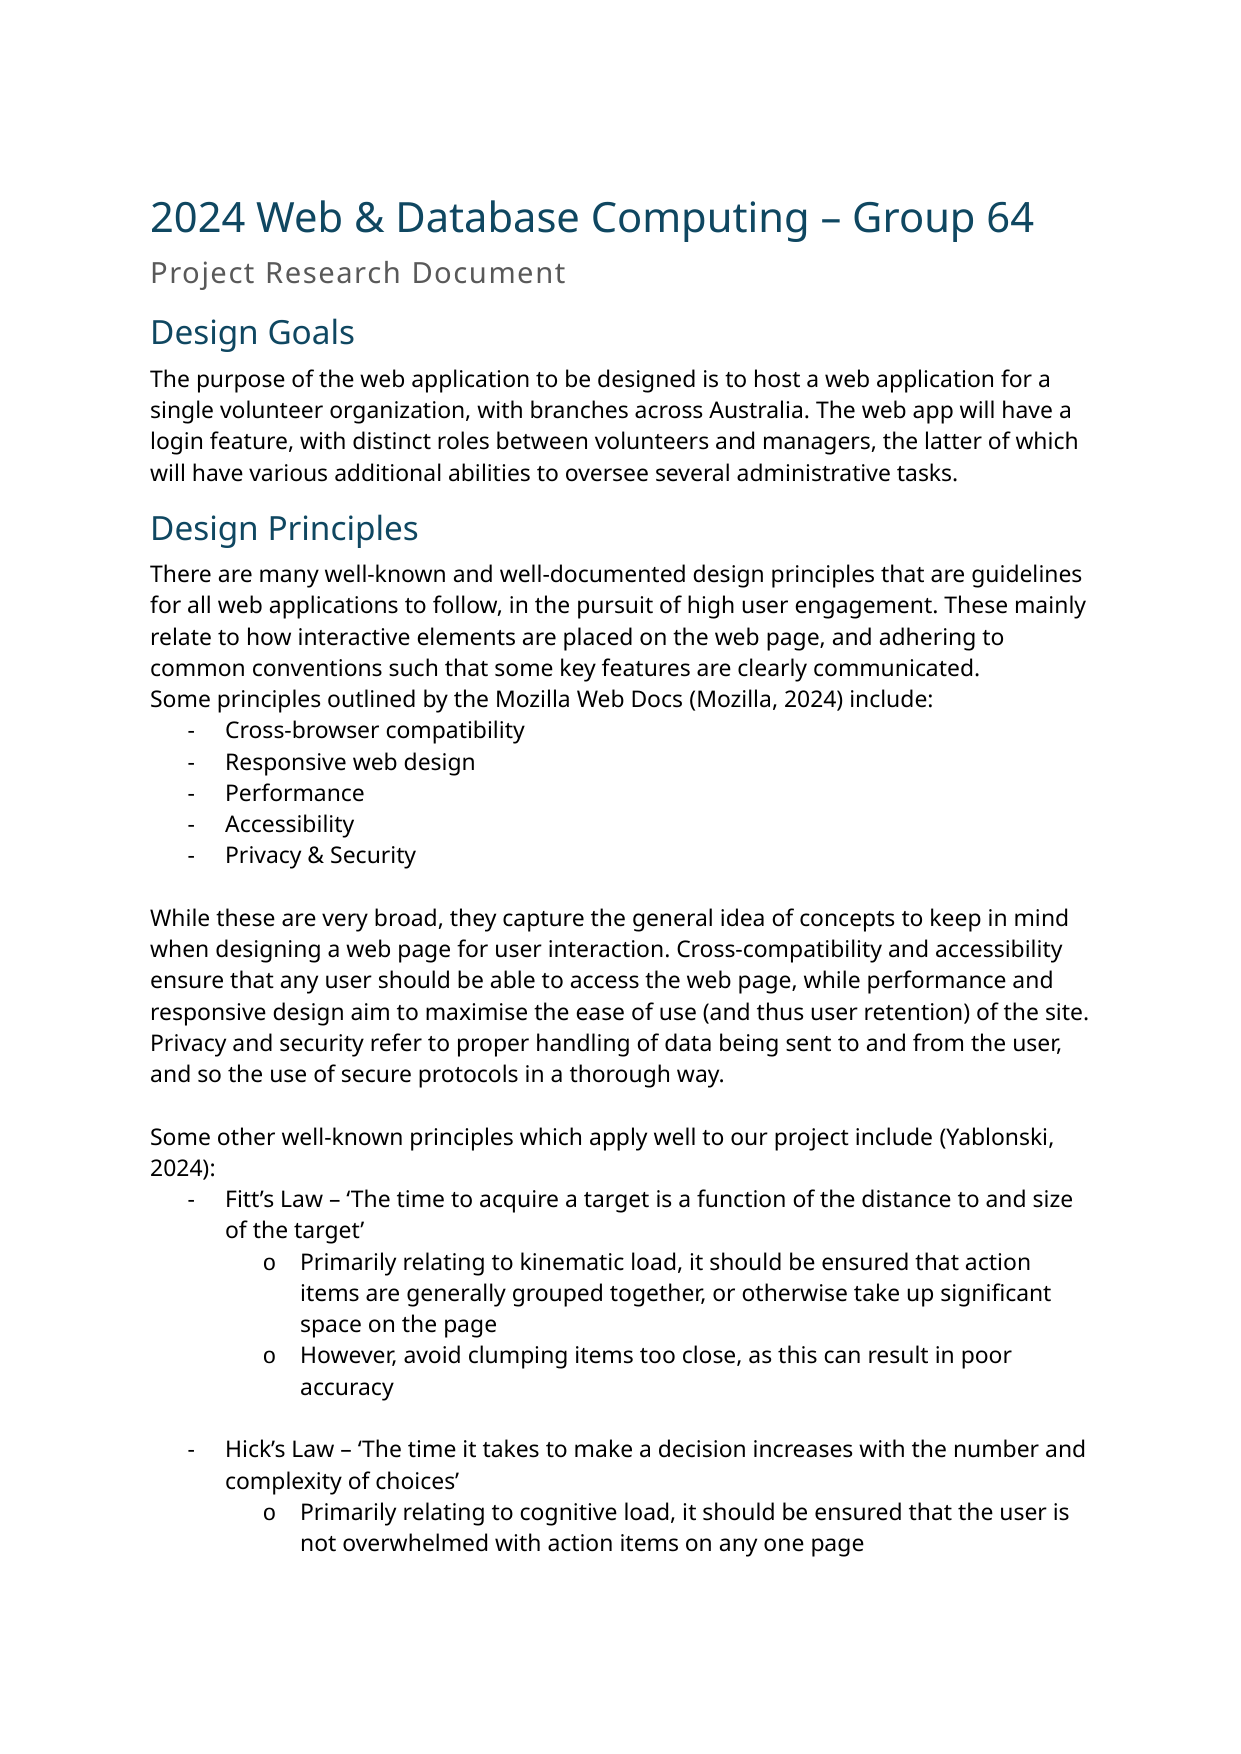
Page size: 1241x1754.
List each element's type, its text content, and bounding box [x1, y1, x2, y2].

list However, avoid clumping items too close, as this can result in poor accuracy [262, 1339, 1090, 1402]
list Performance [187, 777, 1090, 808]
subtitle 2024 Web & Database Computing – Group 64 [150, 187, 1090, 244]
list Privacy & Security [187, 839, 1090, 871]
list Primarily relating to kinematic load, it should be ensured that action items are generally grouped together, or otherwise take up significant space on the page [262, 1246, 1090, 1339]
text Some other well-known principles which apply well to our project include : [150, 1121, 1090, 1183]
list Primarily relating to cognitive load, it should be ensured that the user is not overwhelmed with action items on any one page [262, 1496, 1090, 1558]
subtitle Design Goals [150, 309, 1090, 354]
subtitle Project Research Document [150, 253, 1090, 292]
list Accessibility [187, 808, 1090, 839]
text Some principles outlined by the Mozilla Web Docs include: [150, 683, 1090, 714]
list Responsive web design [187, 746, 1090, 777]
text There are many well-known and well-documented design principles that are guidelines for all web applications to follow, in the pursuit of high user engagement. These mainly relate to how interactive elements are placed on the web page, and adhering to common conventions such that some key features are clearly communicated. [150, 558, 1090, 683]
list Hick’s Law – ‘The time it takes to make a decision increases with the number and complexity of choices’ [187, 1433, 1090, 1496]
list Fitt’s Law – ‘The time to acquire a target is a function of the distance to and size of the target’ [187, 1183, 1090, 1246]
subtitle Design Principles [150, 504, 1090, 550]
list Cross-browser compatibility [187, 714, 1090, 746]
text The purpose of the web application to be designed is to host a web application for a single volunteer organization, with branches across Australia. The web app will have a login feature, with distinct roles between volunteers and managers, the latter of which will have various additional abilities to oversee several administrative tasks. [150, 363, 1090, 488]
text While these are very broad, they capture the general idea of concepts to keep in mind when designing a web page for user interaction. Cross-compatibility and accessibility ensure that any user should be able to access the web page, while performance and responsive design aim to maximise the ease of use (and thus user retention) of the site. Privacy and security refer to proper handling of data being sent to and from the user, and so the use of secure protocols in a thorough way. [150, 902, 1090, 1089]
